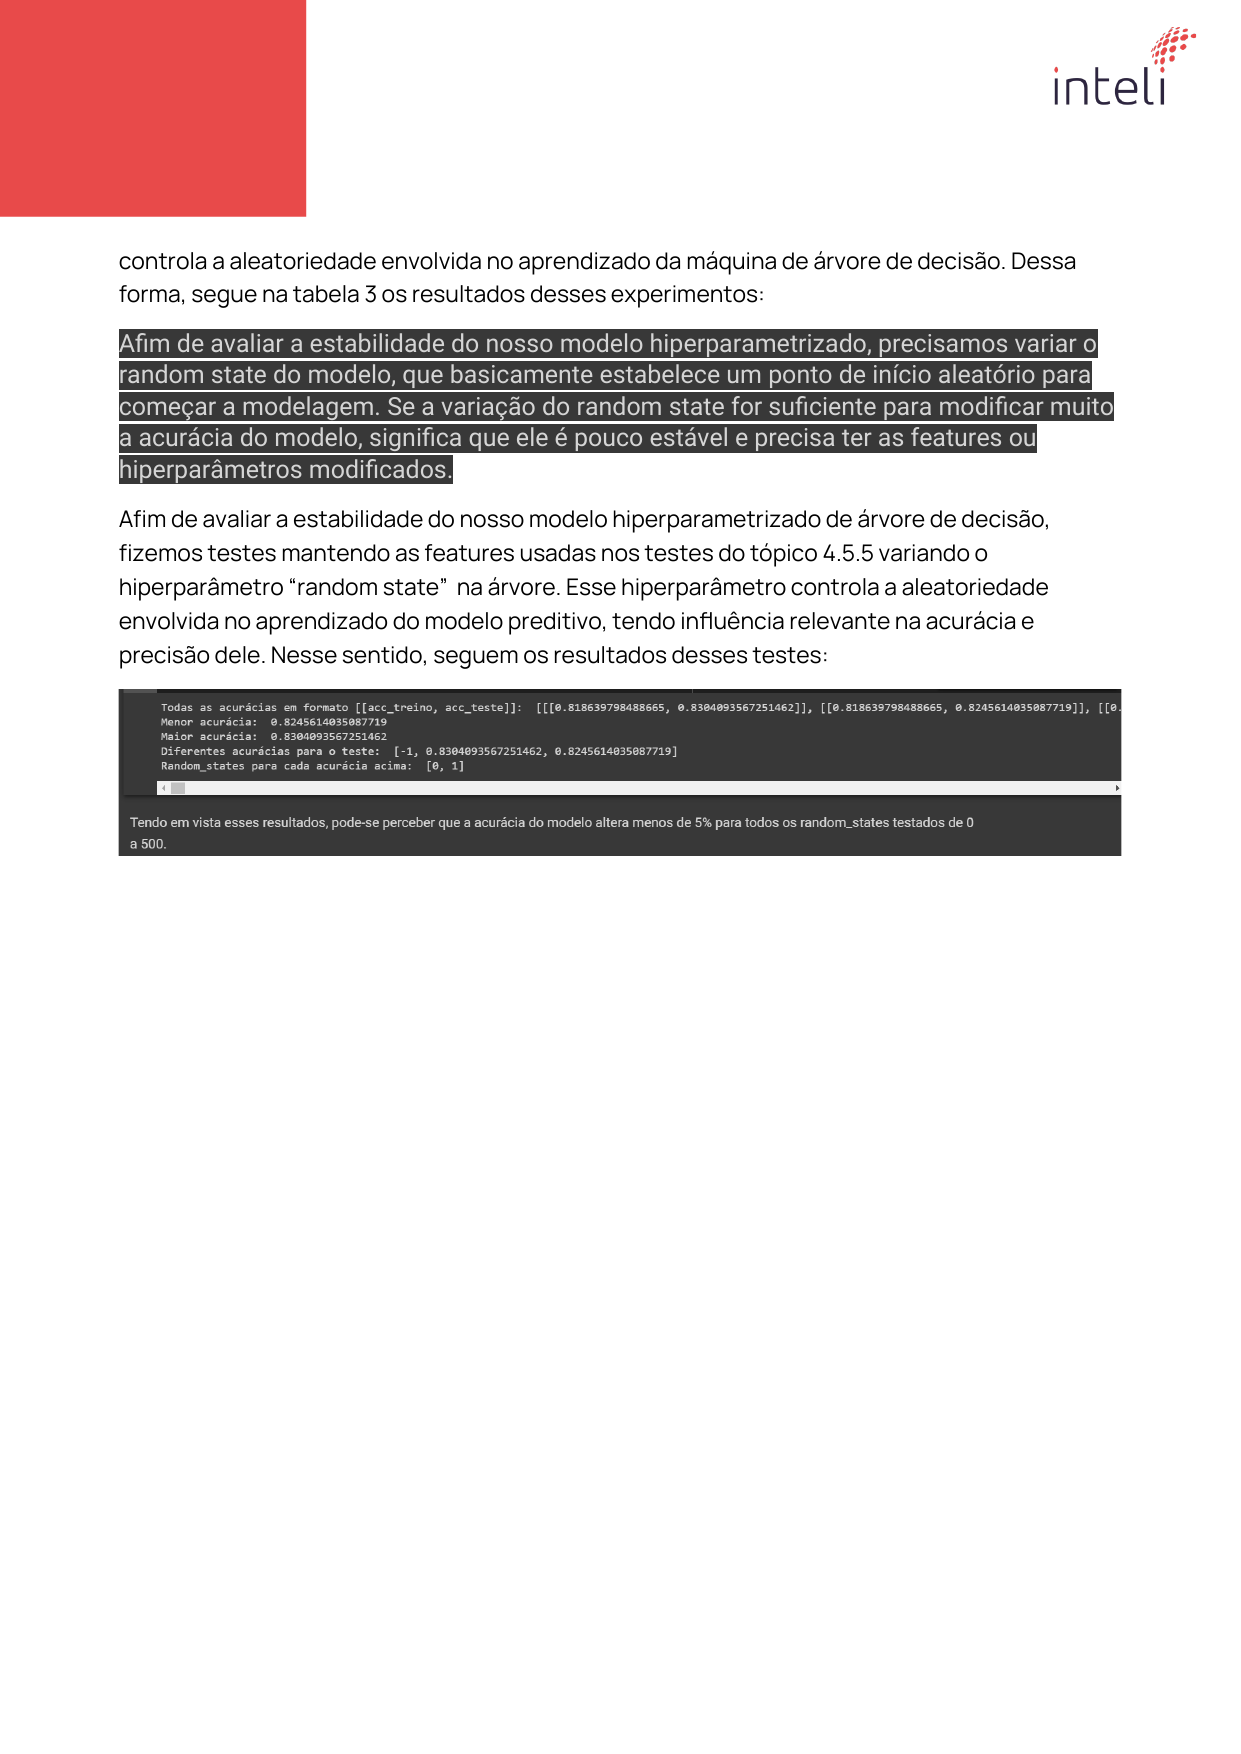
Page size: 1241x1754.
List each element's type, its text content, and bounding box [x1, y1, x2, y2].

picture [0, 0, 307, 217]
text Afim de avaliar a estabilidade do nosso modelo hiperparametrizado, precisamos variar o random state do modelo, que basicamente estabelece um ponto de início aleatório para começar a modelagem. Se a variação do random state for suficiente para modificar muito a acurácia do modelo, significa que ele é pouco estável e precisa ter as features ou hiperparâmetros modificados. [118, 329, 1122, 484]
picture [1054, 27, 1197, 105]
text Afim de avaliar a estabilidade do nosso modelo hiperparametrizado de árvore de decisão, fizemos testes mantendo as features usadas nos testes do tópico 4.5.5 variando o hiperparâmetro “random state” na árvore. Esse hiperparâmetro controla a aleatoriedade envolvida no aprendizado do modelo preditivo, tendo influência relevante na acurácia e precisão dele. Nesse sentido, seguem os resultados desses testes: [118, 503, 1122, 670]
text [118, 124, 1122, 310]
picture [118, 689, 1122, 856]
